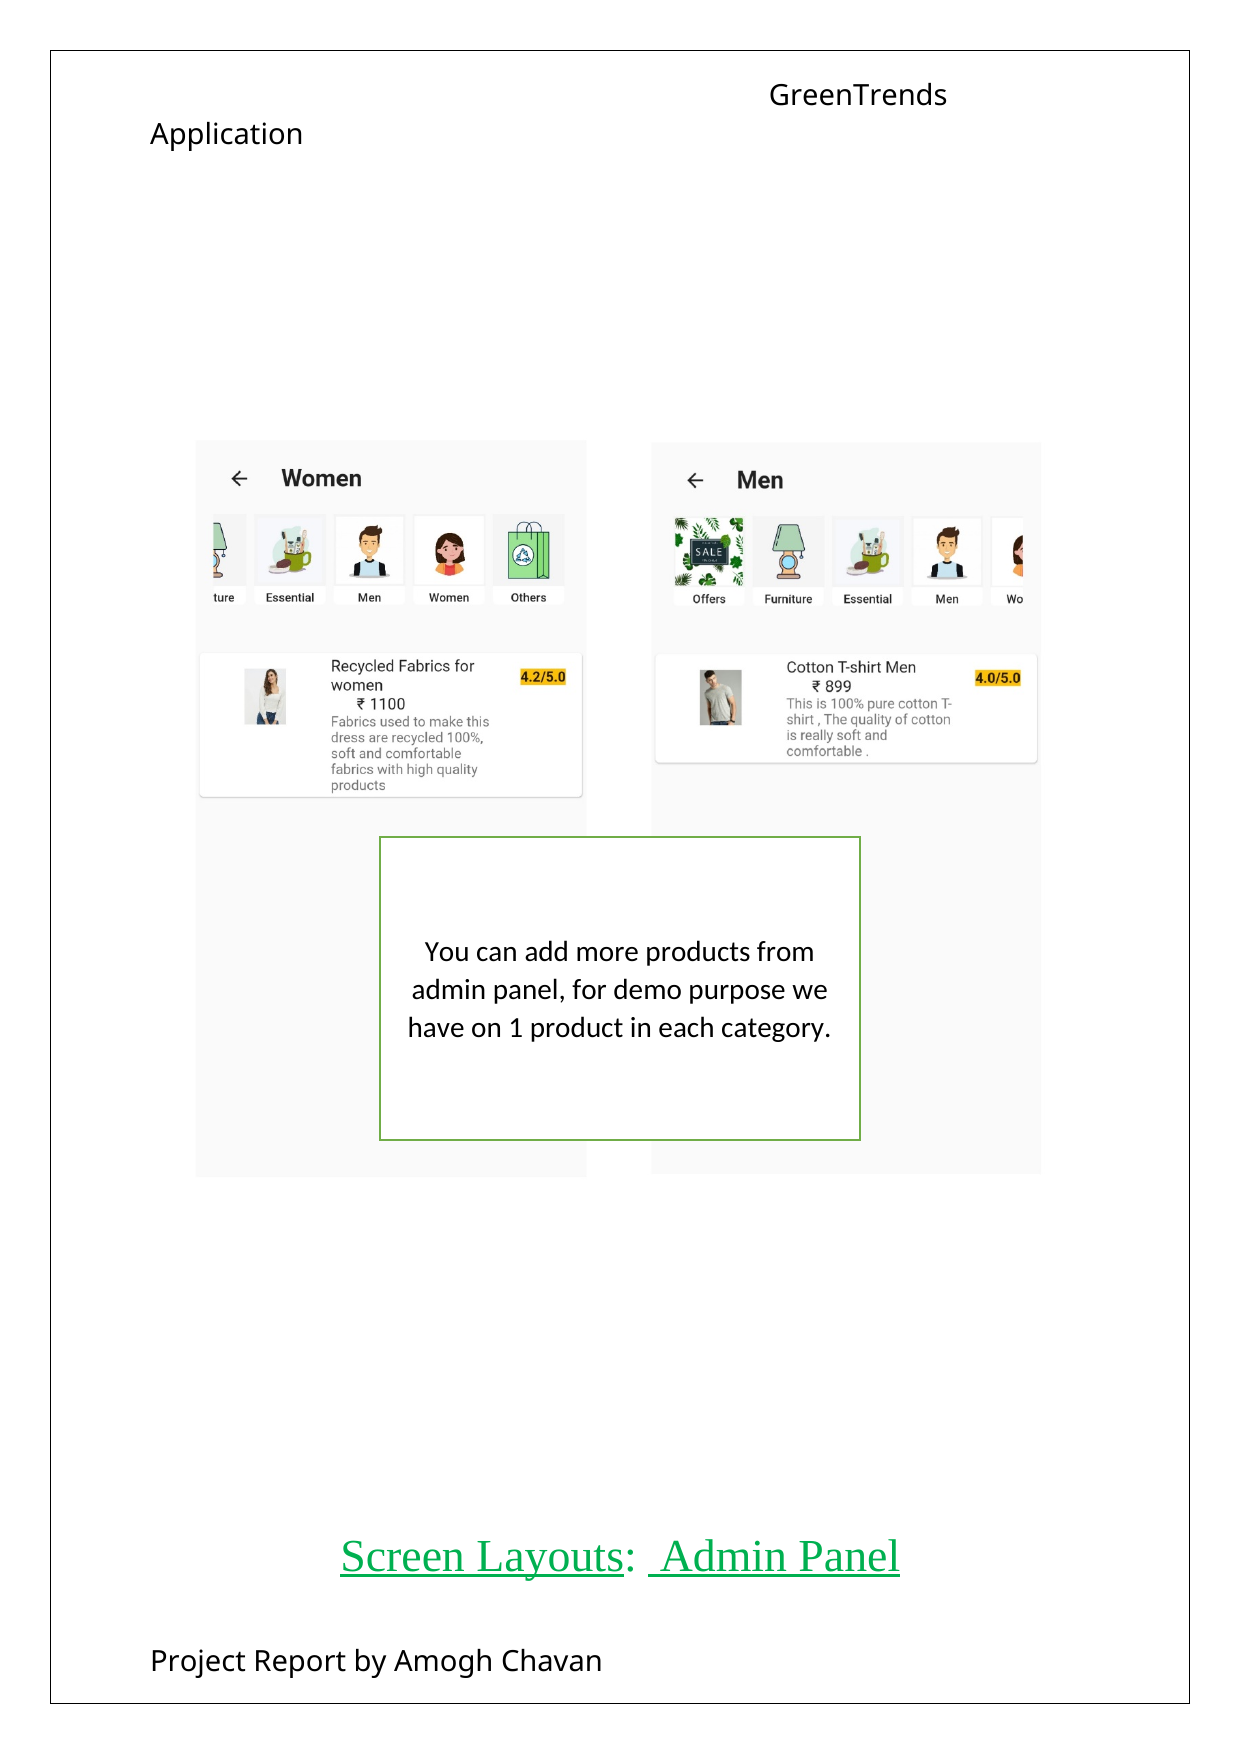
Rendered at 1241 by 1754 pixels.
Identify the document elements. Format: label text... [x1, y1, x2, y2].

picture [150, 181, 1091, 1229]
text Screen Layouts: Admin Panel [150, 1529, 1090, 1582]
